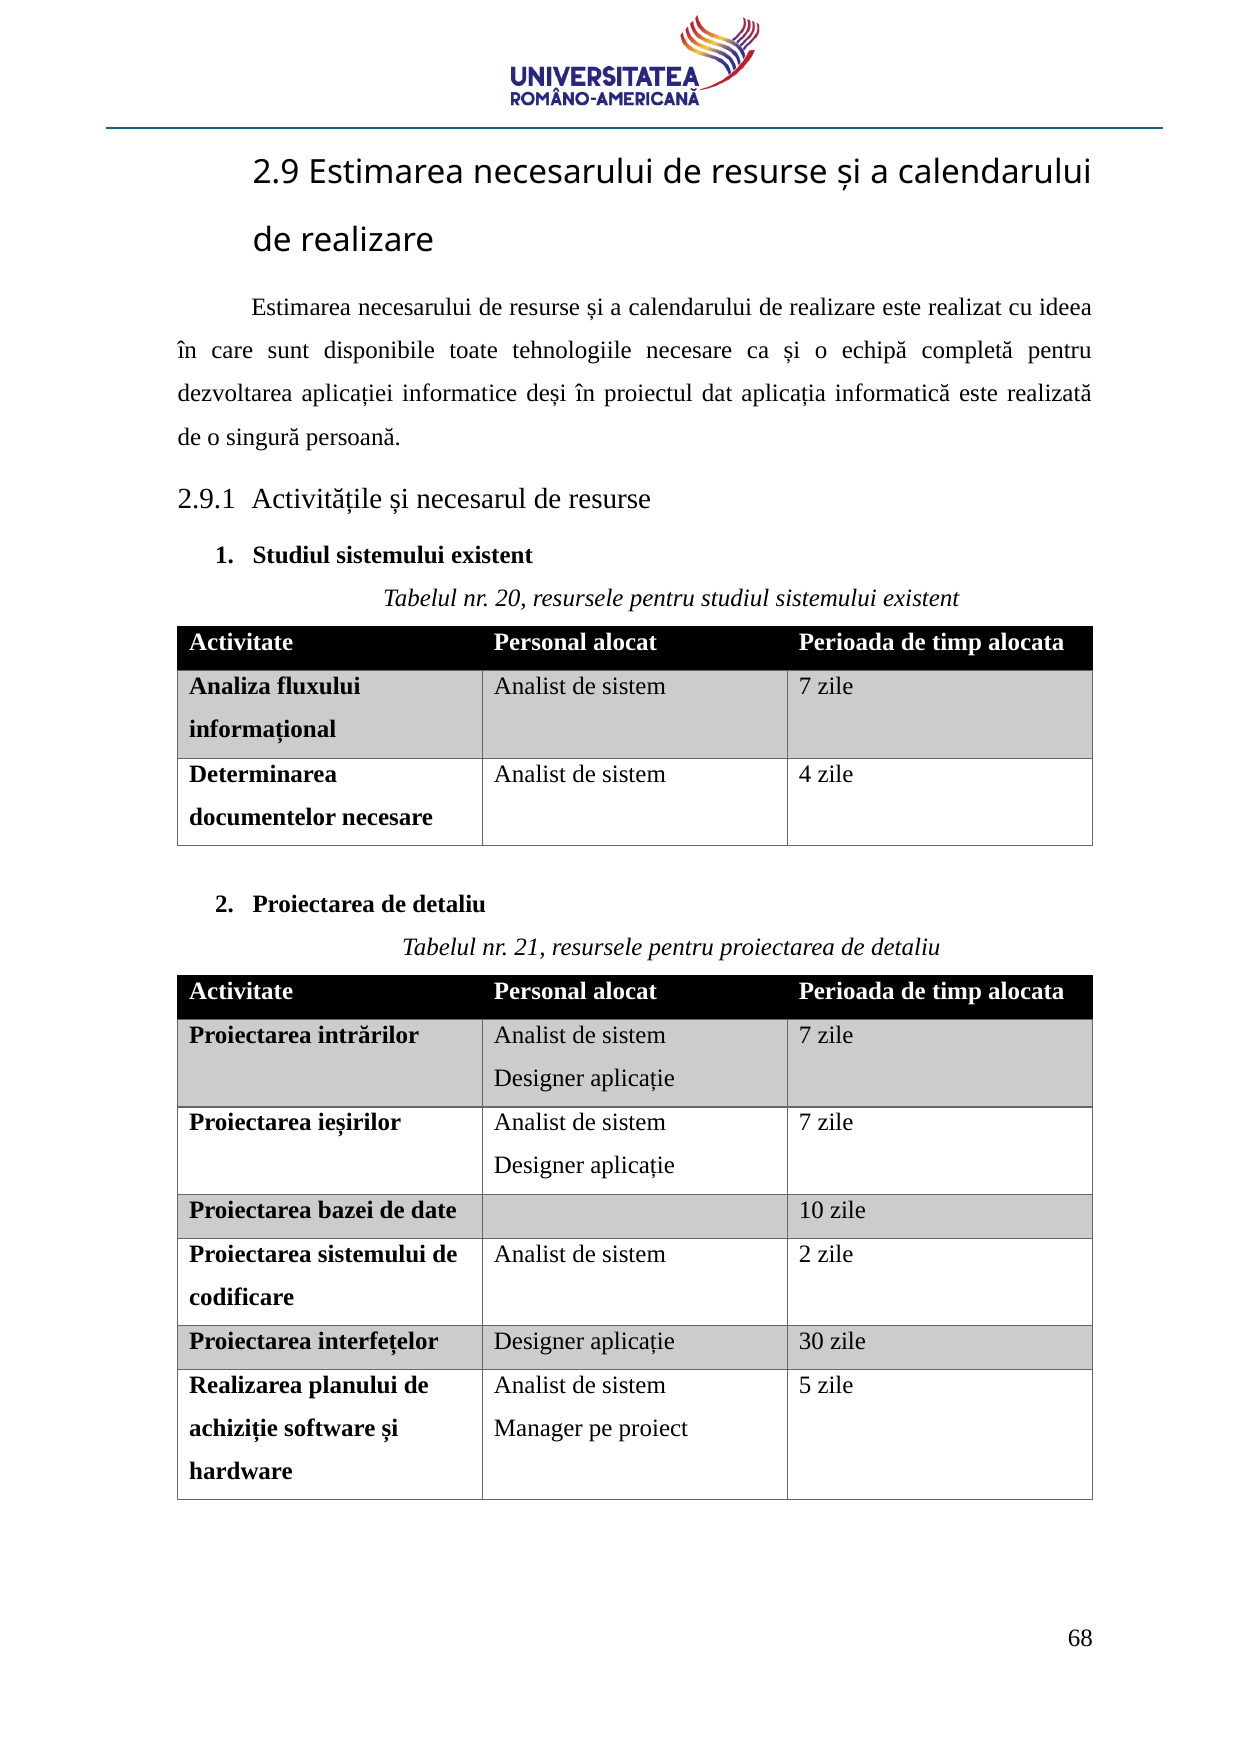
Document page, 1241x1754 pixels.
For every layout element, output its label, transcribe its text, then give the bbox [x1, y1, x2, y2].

table_cell 7 zile [788, 671, 1092, 758]
table_cell [483, 1195, 787, 1238]
table_cell Proiectarea interfețelor [178, 1326, 482, 1369]
table_header Perioada de timp alocata [788, 628, 1092, 670]
table_header Activitate [178, 976, 482, 1019]
table_cell Realizarea planului de achiziție software și hardware [178, 1370, 482, 1499]
subtitle 2.9.1 Activitățile și necesarul de resurse [177, 481, 1092, 515]
table_header Perioada de timp alocata [788, 976, 1092, 1019]
picture [507, 12, 763, 109]
table_cell 4 zile [788, 759, 1092, 845]
table_cell 10 zile [788, 1195, 1092, 1238]
table_header Activitate [178, 628, 482, 670]
table_cell Designer aplicație [483, 1326, 787, 1369]
table_cell Analiza fluxului informațional [178, 671, 482, 758]
subtitle 2.9 Estimarea necesarului de resurse și a calendarului de realizare [252, 148, 1092, 261]
table_header Personal alocat [483, 976, 787, 1019]
list Proiectarea de detaliu [215, 889, 1092, 918]
table_cell 7 zile [788, 1108, 1092, 1194]
table_cell Determinarea documentelor necesare [178, 759, 482, 845]
table_cell Proiectarea sistemului de codificare [178, 1239, 482, 1325]
table_cell Proiectarea bazei de date [178, 1195, 482, 1238]
table_cell Analist de sistem [483, 671, 787, 758]
list Tabelul nr. 20, resursele pentru studiul sistemului existent [252, 583, 1092, 612]
table_cell Proiectarea intrărilor [178, 1020, 482, 1106]
table_cell Analist de sistem [483, 759, 787, 845]
table_cell Analist de sistem [483, 1239, 787, 1325]
table_cell 2 zile [788, 1239, 1092, 1325]
table_cell Analist de sistem Manager pe proiect [483, 1370, 787, 1499]
table_cell Analist de sistem Designer aplicație [483, 1108, 787, 1194]
list Studiul sistemului existent [215, 540, 1092, 569]
table_cell 5 zile [788, 1370, 1092, 1499]
table_cell Analist de sistem Designer aplicație [483, 1020, 787, 1106]
table_cell 7 zile [788, 1020, 1092, 1106]
text Estimarea necesarului de resurse și a calendarului de realizare este realizat cu ideea în care sunt disponibile toate tehnologiile necesare ca și o echipă completă pentru dezvoltarea aplicației informatice deși în proiectul dat aplicația informatică este realizată de o singură persoană. [177, 292, 1092, 450]
list Tabelul nr. 21, resursele pentru proiectarea de detaliu [252, 932, 1092, 961]
table_cell 30 zile [788, 1326, 1092, 1369]
table_cell Proiectarea ieșirilor [178, 1108, 482, 1194]
table_header Personal alocat [483, 628, 787, 670]
